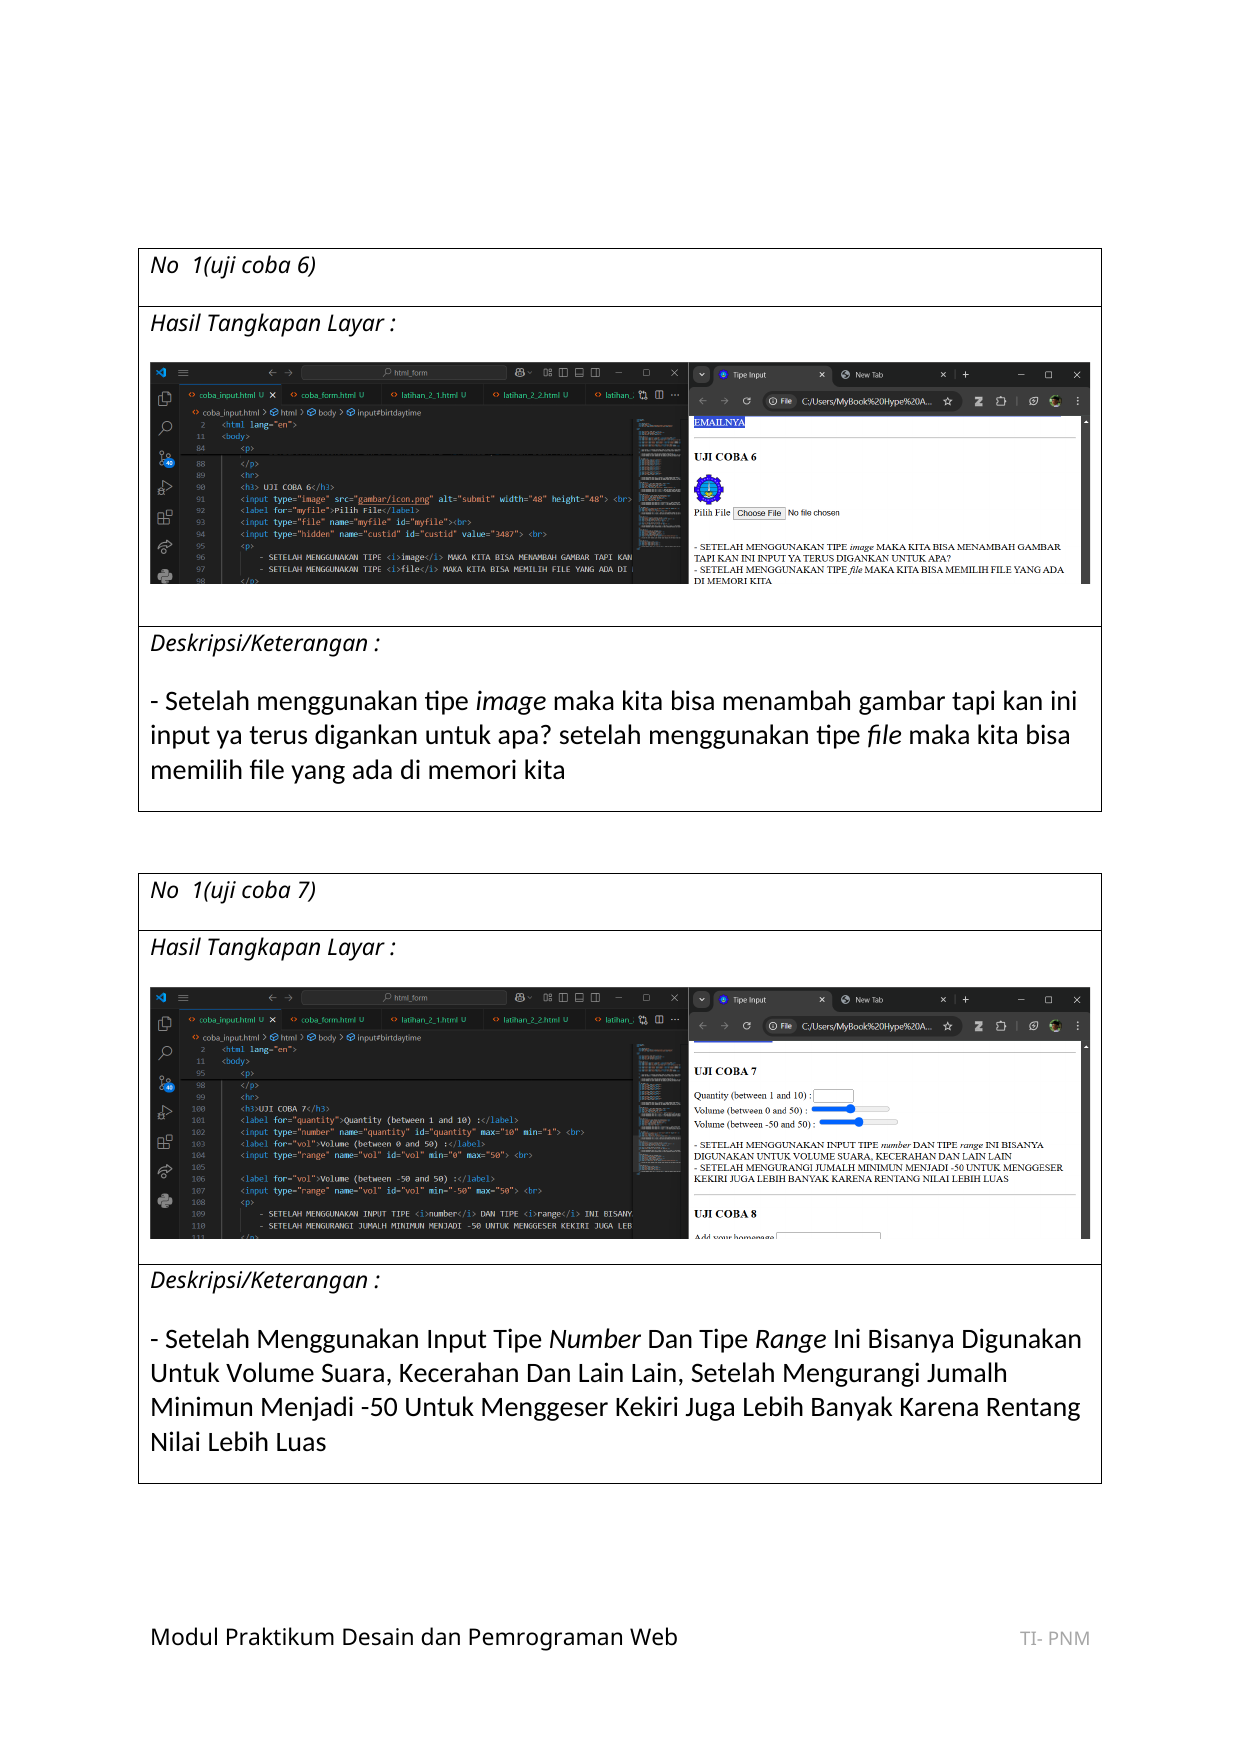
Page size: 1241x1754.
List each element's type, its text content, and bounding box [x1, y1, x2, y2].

picture [150, 362, 1091, 584]
table_cell Hasil Tangkapan Layar : [139, 931, 1101, 1263]
table_cell Deskripsi/Keterangan : - Setelah menggunakan tipe image maka kita bisa menambah gambar tapi kan ini input ya terus digankan untuk apa? setelah menggunakan tipe file maka kita bisa memilih file yang ada di memori kita [139, 627, 1101, 811]
table_header No 1(uji coba 7) [139, 874, 1101, 930]
table_cell Hasil Tangkapan Layar : [139, 307, 1101, 626]
table_header No 1(uji coba 6) [139, 249, 1101, 306]
table_cell Deskripsi/Keterangan : - Setelah Menggunakan Input Tipe Number Dan Tipe Range Ini Bisanya Digunakan Untuk Volume Suara, Kecerahan Dan Lain Lain, Setelah Mengurangi Jumalh Minimun Menjadi -50 Untuk Menggeser Kekiri Juga Lebih Banyak Karena Rentang Nilai Lebih Luas [139, 1265, 1101, 1483]
picture [150, 987, 1091, 1239]
